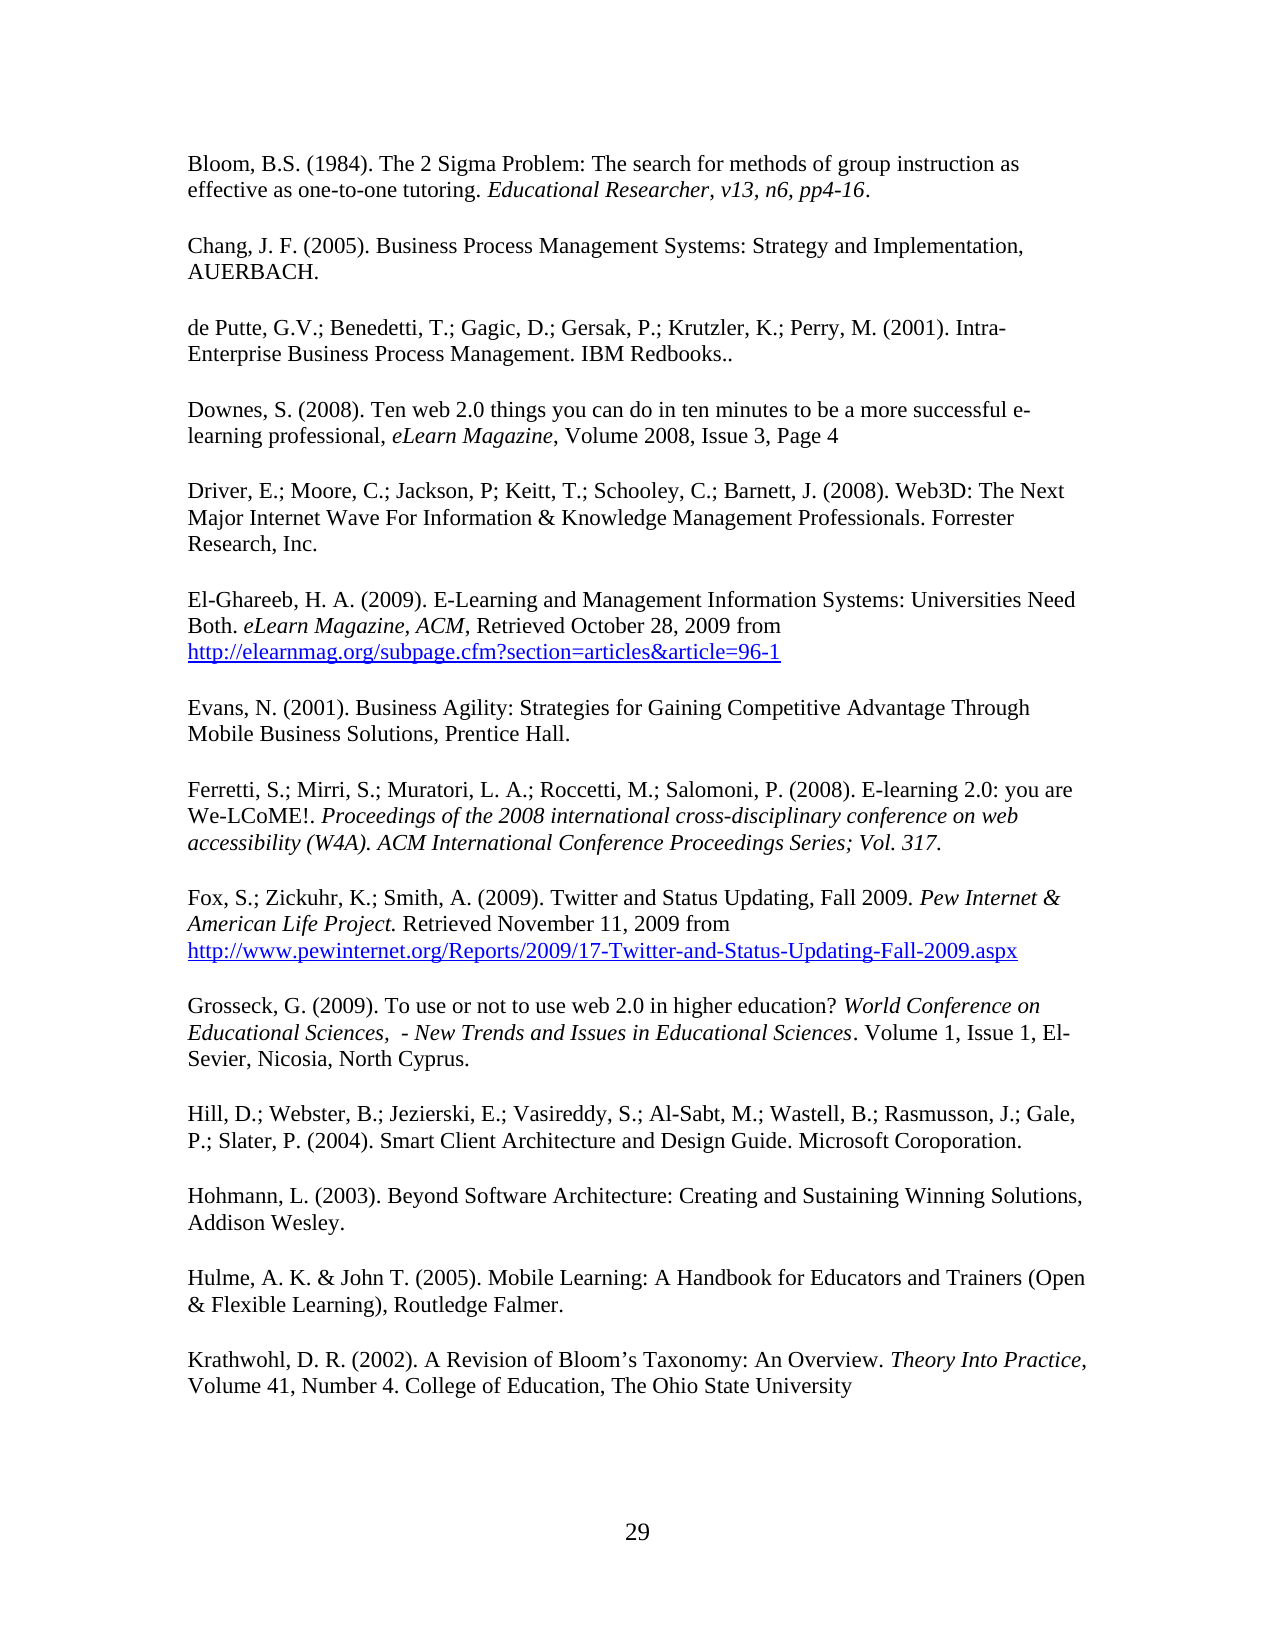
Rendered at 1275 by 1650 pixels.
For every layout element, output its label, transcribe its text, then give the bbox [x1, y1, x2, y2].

text Grosseck, G. (2009). To use or not to use web 2.0 in higher education? World Conference on Educational Sciences, - New Trends and Issues in Educational Sciences. Volume 1, Issue 1, El-Sevier, Nicosia, North Cyprus. [187, 992, 1087, 1071]
text Ferretti, S.; Mirri, S.; Muratori, L. A.; Roccetti, M.; Salomoni, P. (2008). E-learning 2.0: you are We-LCoME!. Proceedings of the 2008 international cross-disciplinary conference on web accessibility (W4A). ACM International Conference Proceedings Series; Vol. 317. [187, 776, 1087, 855]
text Driver, E.; Moore, C.; Jackson, P; Keitt, T.; Schooley, C.; Barnett, J. (2008). Web3D: The Next Major Internet Wave For Information & Knowledge Management Professionals. Forrester Research, Inc. [187, 477, 1087, 557]
text Hulme, A. K. & John T. (2005). Mobile Learning: A Handbook for Educators and Trainers (Open & Flexible Learning), Routledge Falmer. [187, 1264, 1087, 1317]
text El-Ghareeb, H. A. (2009). E-Learning and Management Information Systems: Universities Need Both. eLearn Magazine, ACM, Retrieved October 28, 2009 from http://elearnmag.org/subpage.cfm?section=articles&article=96-1 [187, 586, 1087, 665]
text Krathwohl, D. R. (2002). A Revision of Bloom’s Taxonomy: An Overview. Theory Into Practice, Volume 41, Number 4. College of Education, The Ohio State University [187, 1346, 1087, 1399]
text Fox, S.; Zickuhr, K.; Smith, A. (2009). Twitter and Status Updating, Fall 2009. Pew Internet & American Life Project. Retrieved November 11, 2009 from http://www.pewinternet.org/Reports/2009/17-Twitter-and-Status-Updating-Fall-2009.aspx [187, 884, 1087, 963]
text Hohmann, L. (2003). Beyond Software Architecture: Creating and Sustaining Winning Solutions, Addison Wesley. [187, 1182, 1087, 1235]
text Downes, S. (2008). Ten web 2.0 things you can do in ten minutes to be a more successful e-learning professional, eLearn Magazine, Volume 2008, Issue 3, Page 4 [187, 396, 1087, 448]
text Evans, N. (2001). Business Agility: Strategies for Gaining Competitive Advantage Through Mobile Business Solutions, Prentice Hall. [187, 694, 1087, 747]
text Hill, D.; Webster, B.; Jezierski, E.; Vasireddy, S.; Al-Sabt, M.; Wastell, B.; Rasmusson, J.; Gale, P.; Slater, P. (2004). Smart Client Architecture and Design Guide. Microsoft Coroporation. [187, 1101, 1087, 1153]
text Chang, J. F. (2005). Business Process Management Systems: Strategy and Implementation, AUERBACH. [187, 232, 1087, 284]
text de Putte, G.V.; Benedetti, T.; Gagic, D.; Gersak, P.; Krutzler, K.; Perry, M. (2001). Intra-Enterprise Business Process Management. IBM Redbooks.. [187, 314, 1087, 366]
text Bloom, B.S. (1984). The 2 Sigma Problem: The search for methods of group instruction as effective as one-to-one tutoring. Educational Researcher, v13, n6, pp4-16. [187, 150, 1087, 203]
